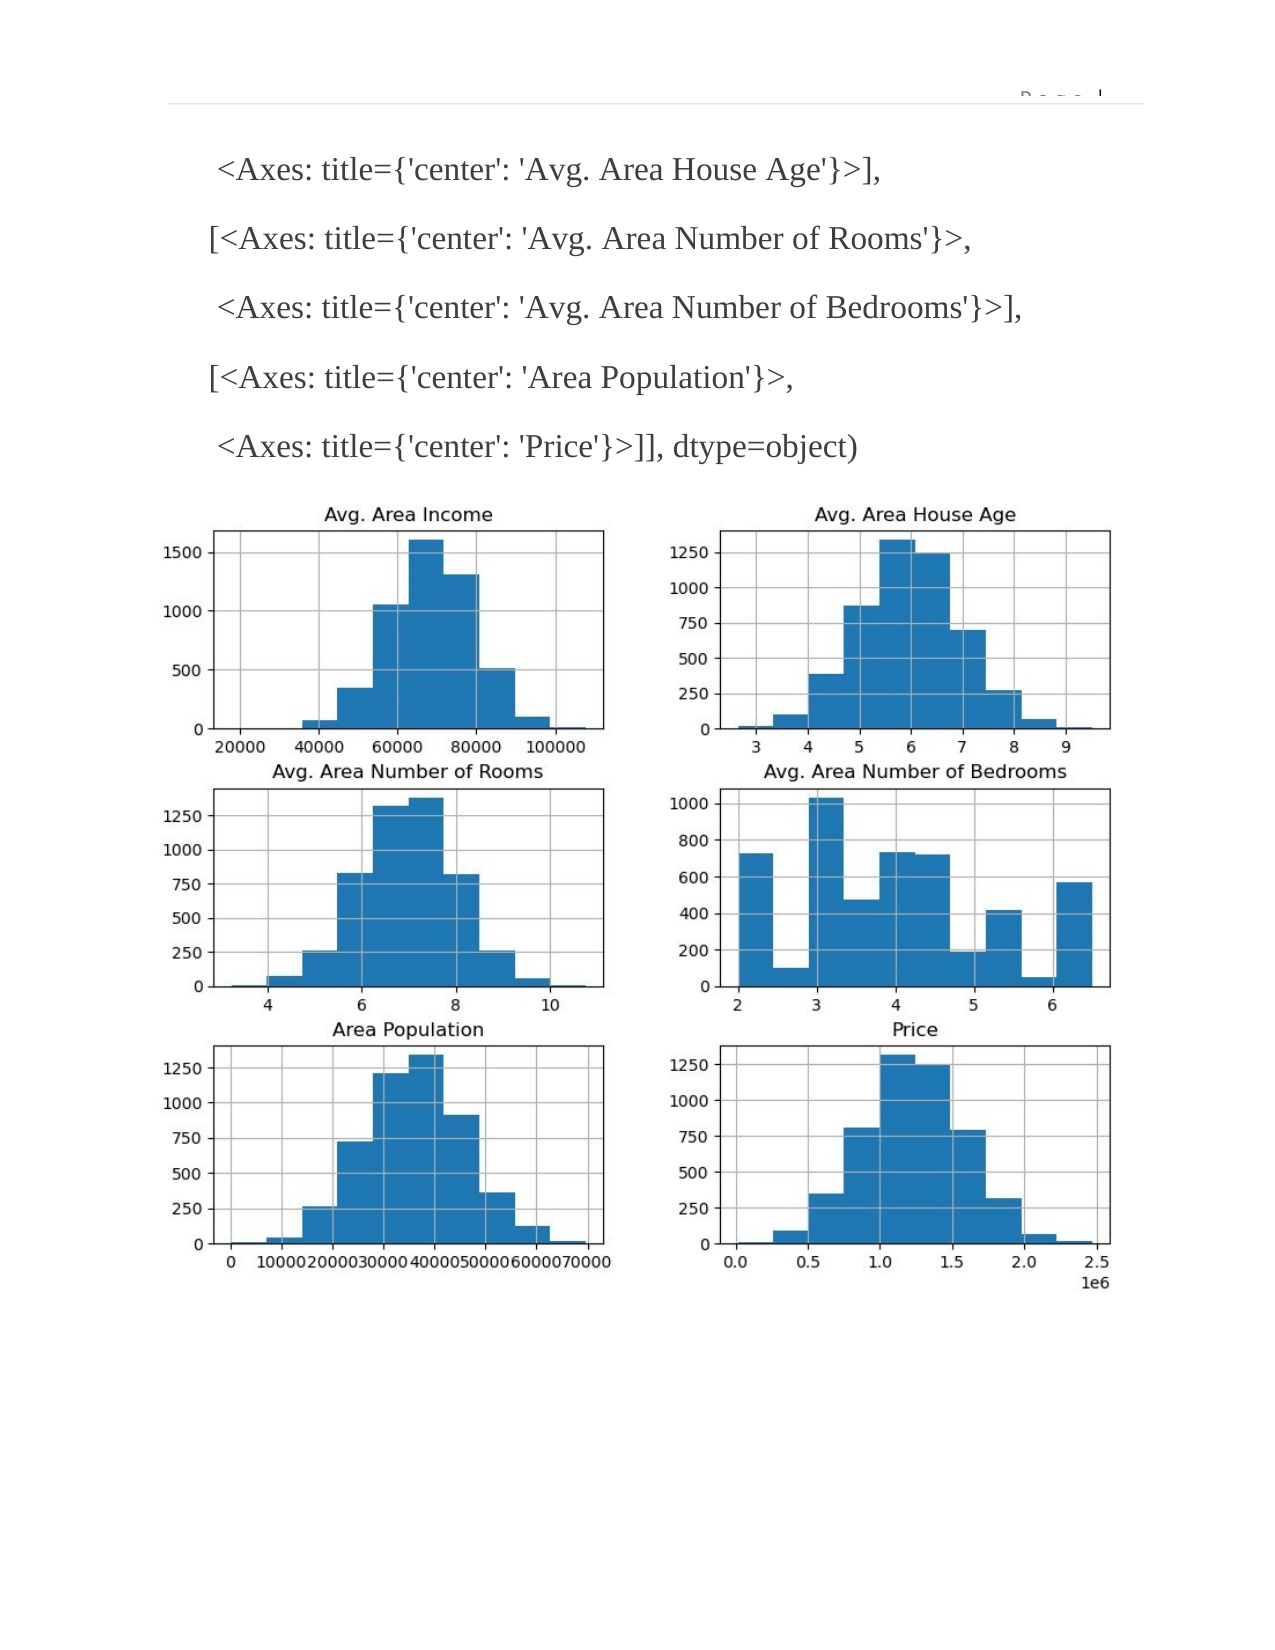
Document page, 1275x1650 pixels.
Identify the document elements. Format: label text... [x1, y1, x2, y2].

text <Axes: title={'center': 'Avg. Area House Age'}>], [<Axes: title={'center': 'Avg. Area Number of Rooms'}>, [208, 149, 987, 257]
picture [159, 505, 1112, 1292]
text <Axes: title={'center': 'Price'}>]], dtype=object) [217, 427, 1164, 465]
text <Axes: title={'center': 'Avg. Area Number of Bedrooms'}>], [<Axes: title={'center': 'Area Population'}>, [208, 288, 1023, 396]
